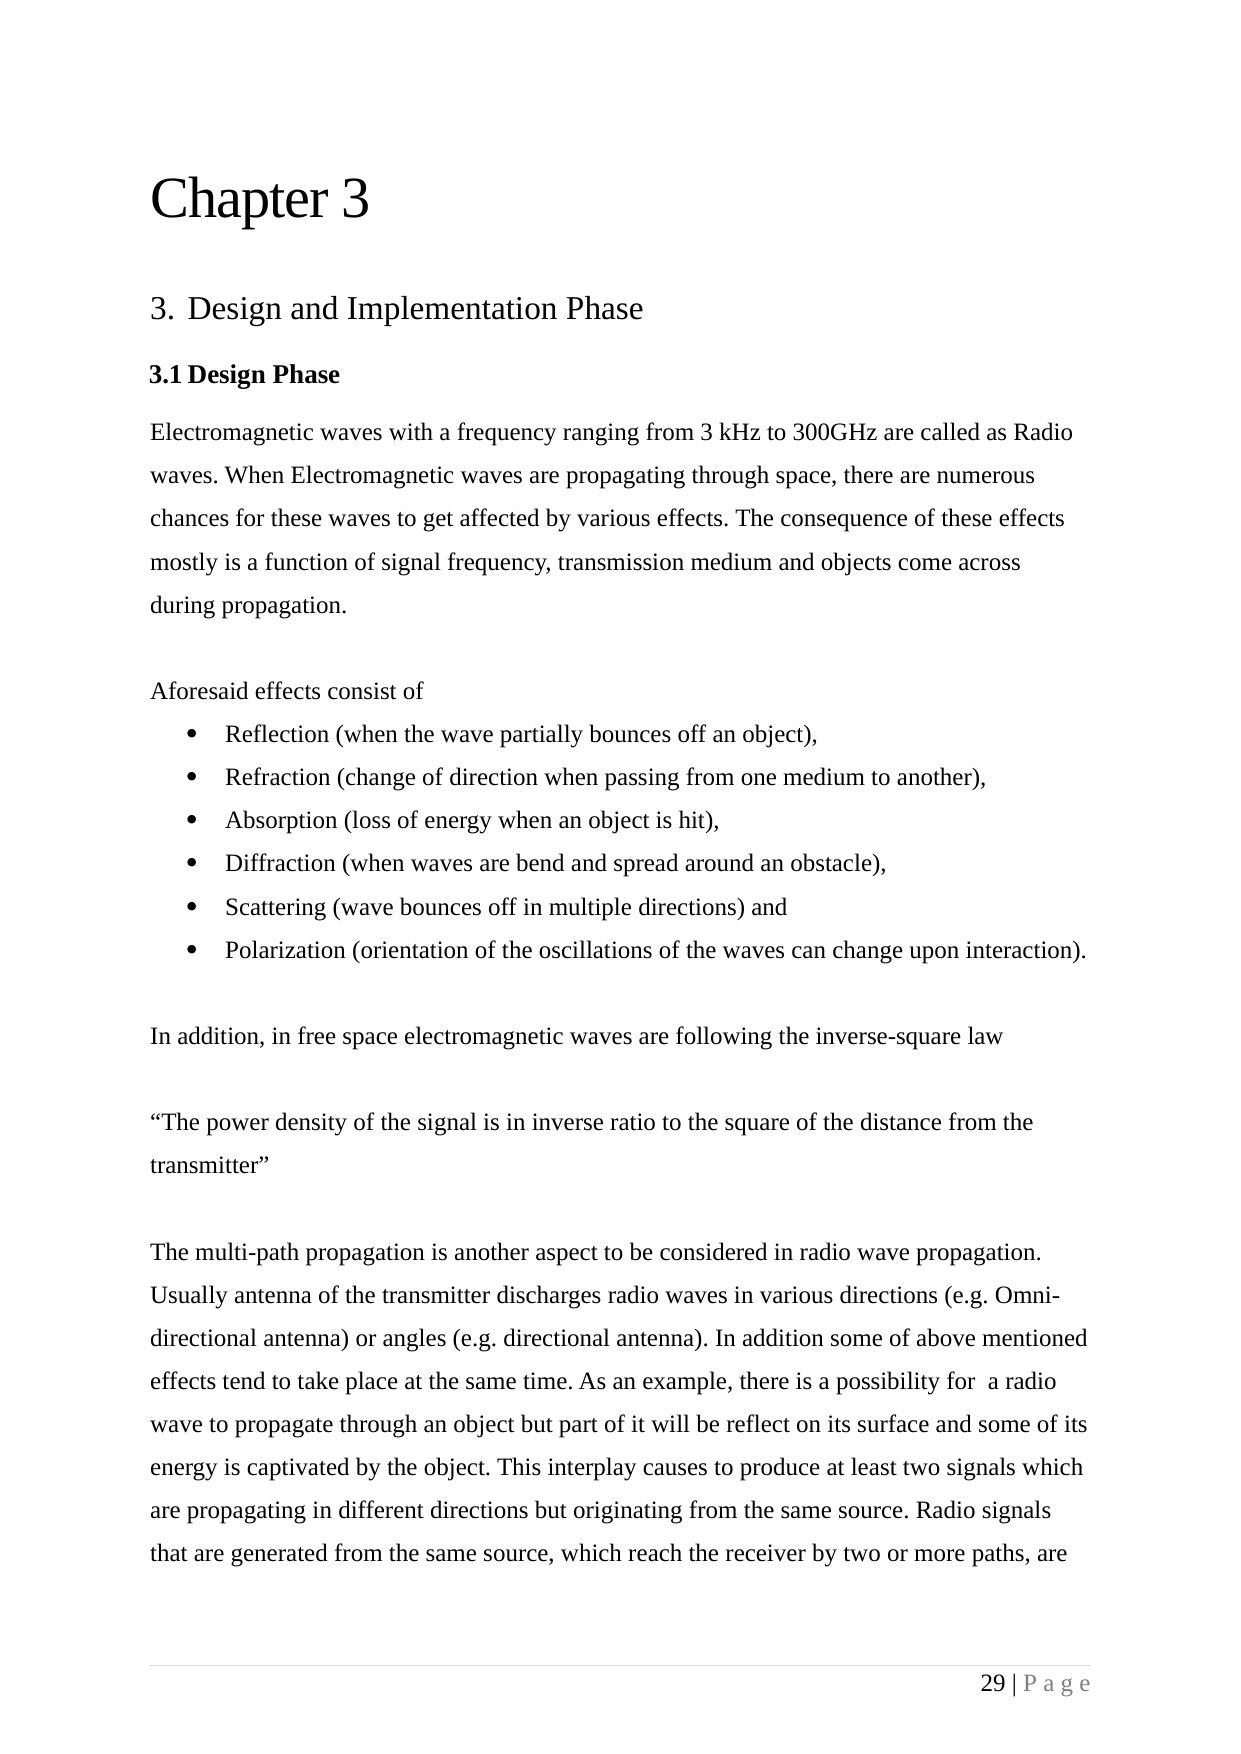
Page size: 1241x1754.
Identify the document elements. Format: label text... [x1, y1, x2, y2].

list Polarization (orientation of the oscillations of the waves can change upon interaction). [187, 935, 1090, 963]
title Chapter 3 [150, 162, 1090, 229]
subtitle Design Phase [148, 358, 1090, 389]
list Diffraction (when waves are bend and spread around an obstacle), [187, 848, 1090, 877]
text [150, 1237, 1090, 1567]
subtitle Design and Implementation Phase [150, 288, 1090, 326]
list Scattering (wave bounces off in multiple directions) and [187, 892, 1090, 920]
text In addition, in free space electromagnetic waves are following the inverse-square law [150, 1021, 1090, 1050]
list Absorption (loss of energy when an object is hit), [187, 805, 1090, 834]
text Electromagnetic waves with a frequency ranging from 3 kHz to 300GHz are called as Radio waves. When Electromagnetic waves are propagating through space, there are numerous chances for these waves to get affected by various effects. The consequence of these effects mostly is a function of signal frequency, transmission medium and objects come across during propagation. [150, 417, 1090, 618]
list Refraction (change of direction when passing from one medium to another), [187, 762, 1090, 791]
list Reflection (when the wave partially bounces off an object), [187, 719, 1090, 748]
text “The power density of the signal is in inverse ratio to the square of the distance from the transmitter” [150, 1107, 1090, 1179]
text Aforesaid effects consist of [150, 676, 1090, 705]
